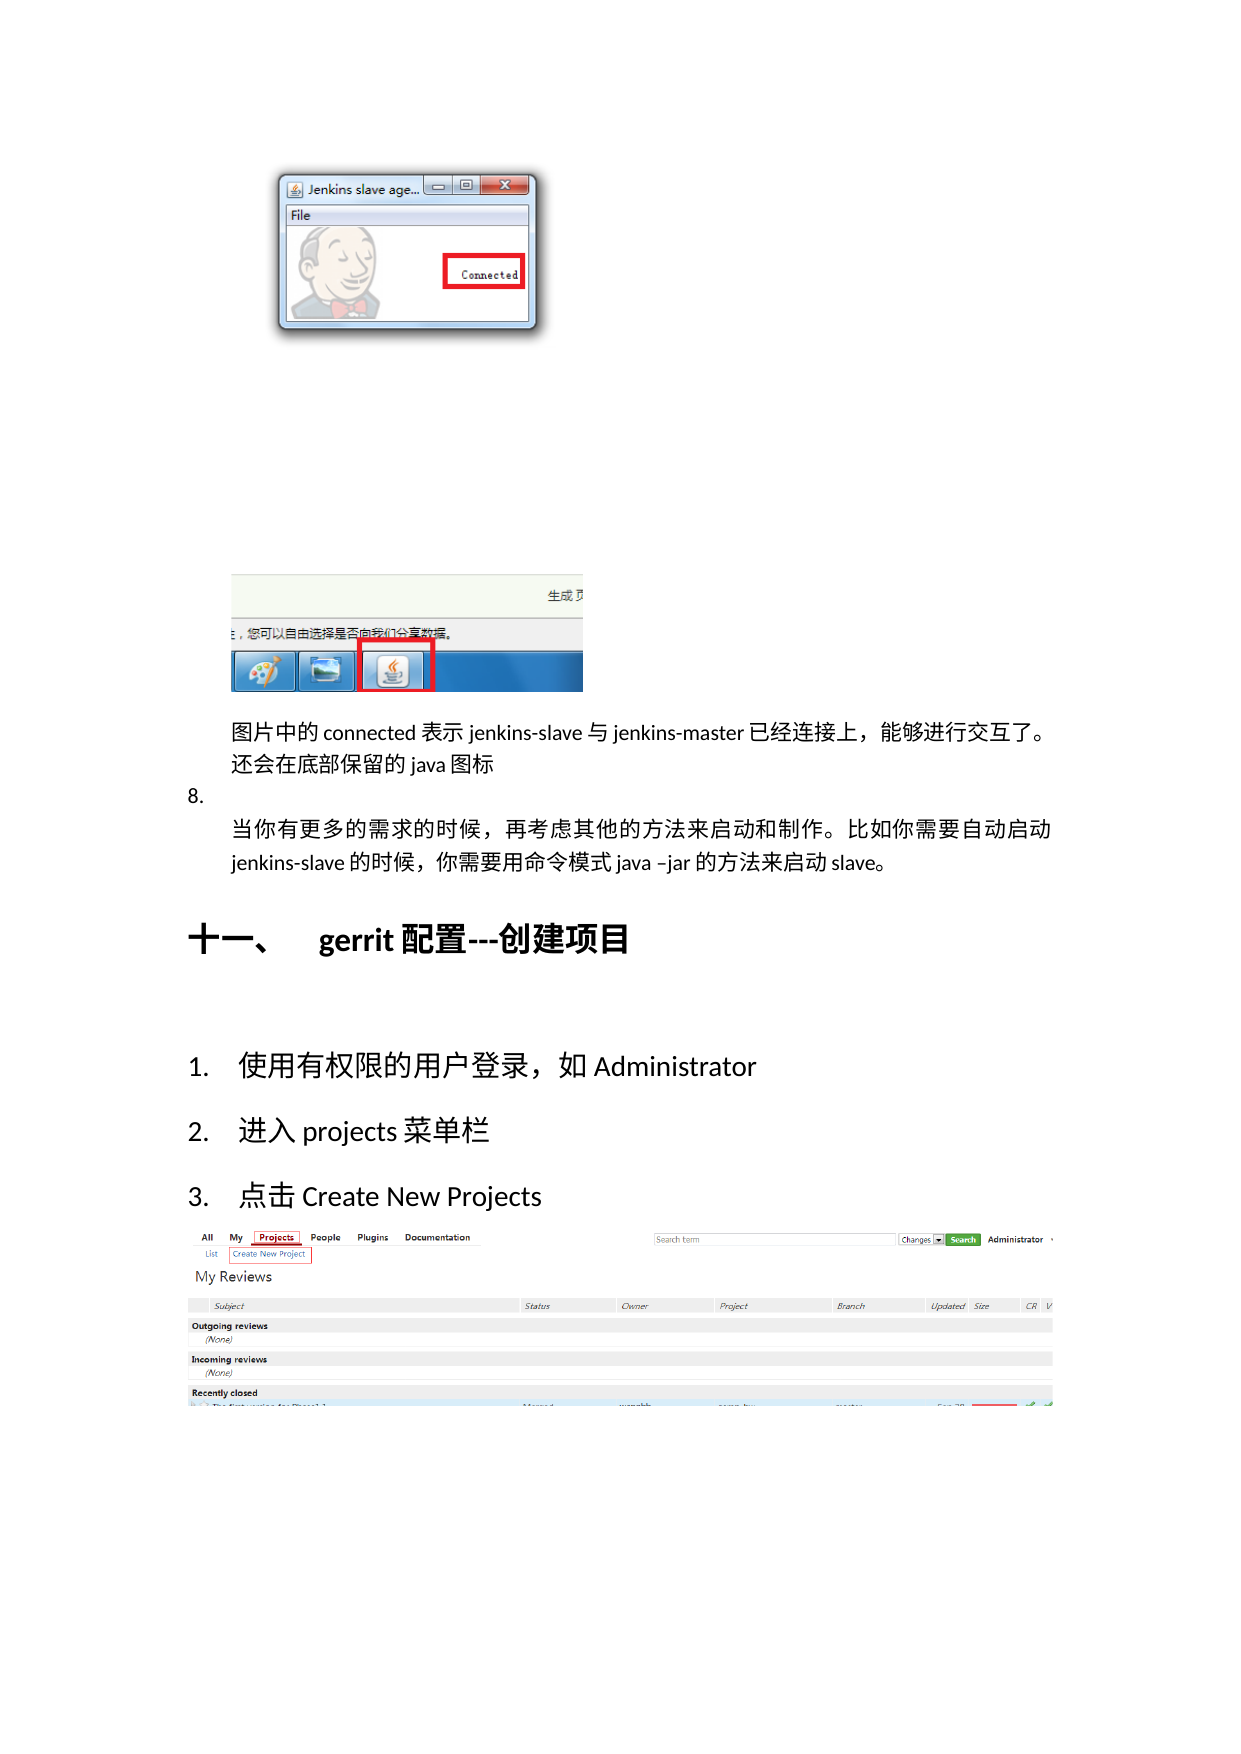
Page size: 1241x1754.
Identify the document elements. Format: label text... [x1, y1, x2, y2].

list 当你有更多的需求的时候，再考虑其他的方法来启动和制作。比如你需要自动启动jenkins-slave的时候，你需要用命令模式java –jar 的方法来启动slave。 [231, 812, 1053, 877]
subtitle gerrit配置---创建项目 [187, 904, 1053, 969]
picture [231, 162, 583, 692]
list 还会在底部保留的java图标 [231, 747, 1053, 779]
subtitle 使用有权限的用户登录，如Administrator [187, 1031, 1053, 1096]
subtitle 点击Create New Projects [187, 1161, 1053, 1226]
list 图片中的connected表示jenkins-slave与jenkins-master已经连接上，能够进行交互了。 [231, 714, 1053, 747]
picture [187, 1226, 1053, 1406]
subtitle 进入projects菜单栏 [187, 1096, 1053, 1161]
